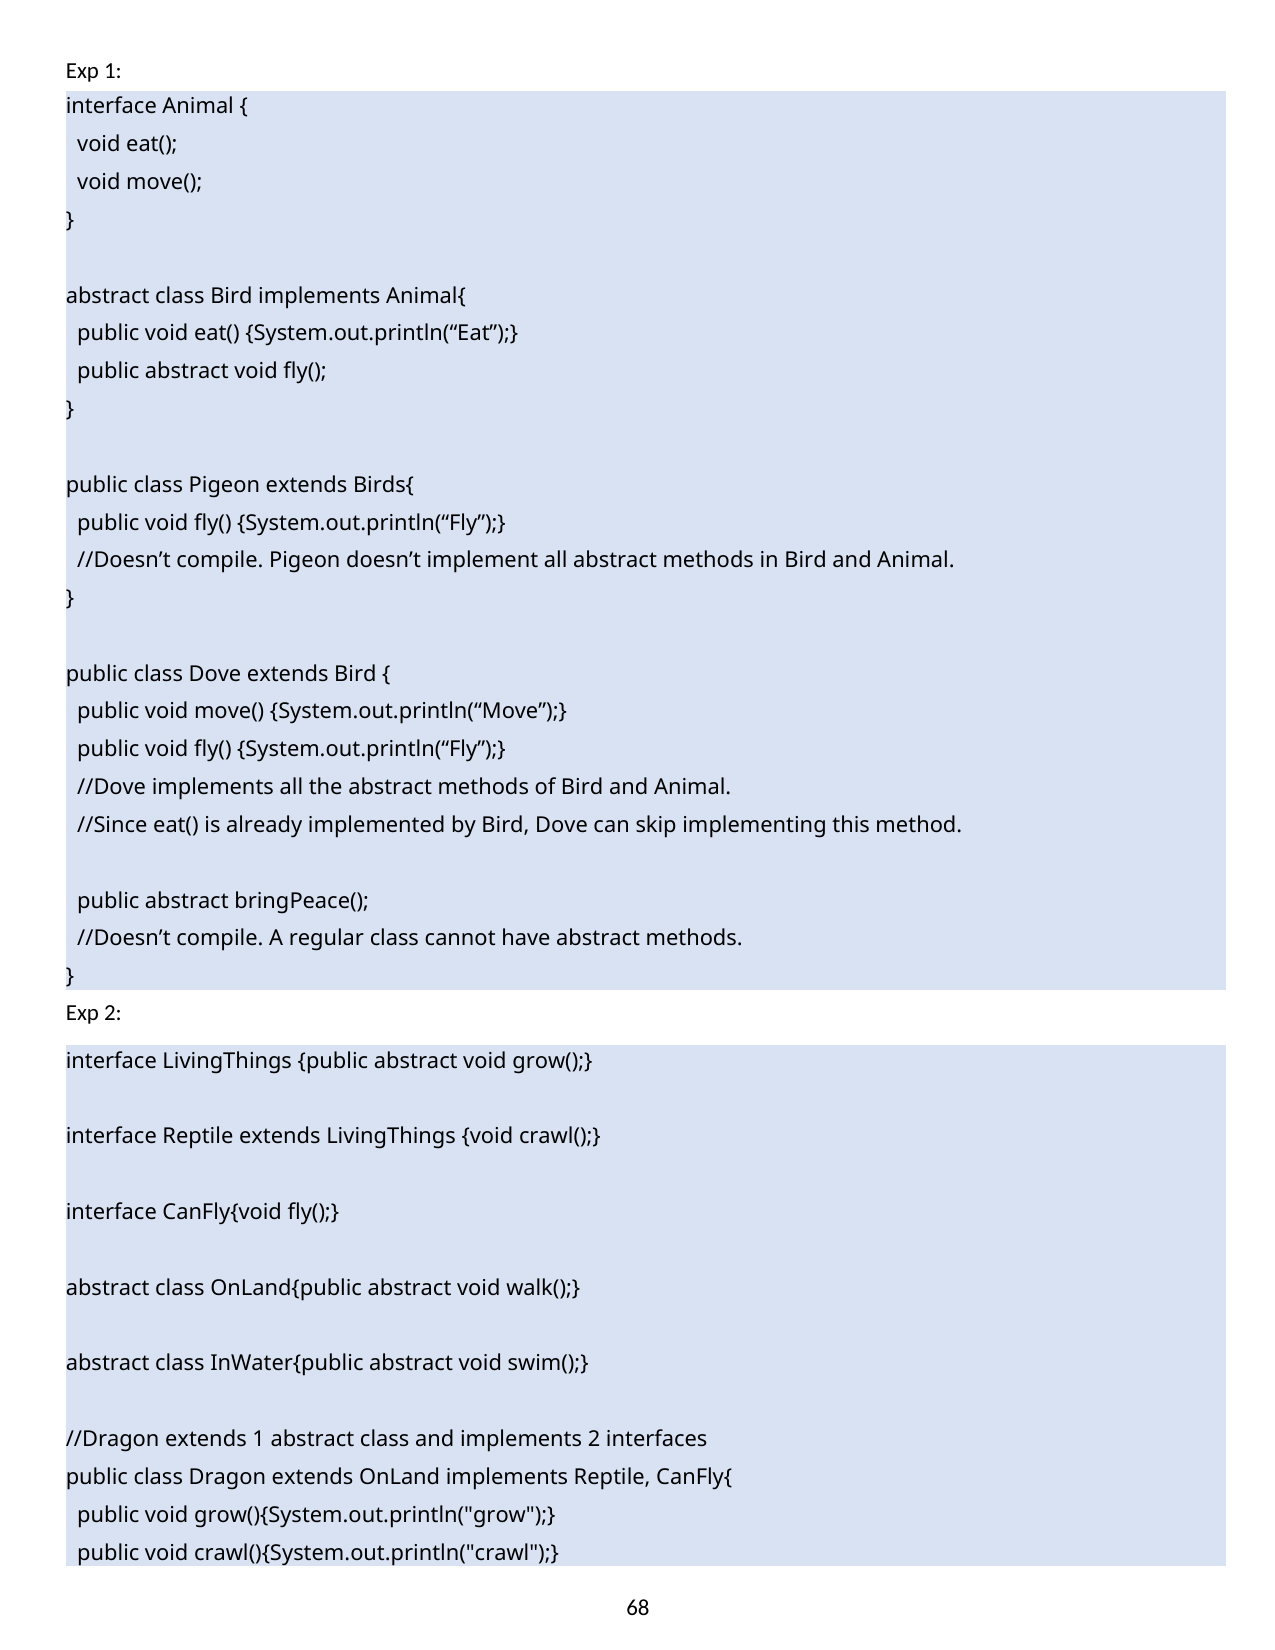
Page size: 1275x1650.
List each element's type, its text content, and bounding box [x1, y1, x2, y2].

text } [66, 393, 1226, 423]
text public abstract void fly(); [66, 355, 1226, 385]
text void move(); [66, 166, 1226, 196]
text //Dragon extends 1 abstract class and implements 2 interfaces [66, 1423, 1226, 1453]
text interface Animal { [66, 91, 1226, 120]
text public class Pigeon extends Birds{ [66, 469, 1226, 498]
text public class Dove extends Bird { [66, 658, 1226, 687]
text } [66, 582, 1226, 612]
text //Since eat() is already implemented by Bird, Dove can skip implementing this method. [66, 809, 1226, 839]
text //Doesn’t compile. A regular class cannot have abstract methods. [66, 922, 1226, 952]
text interface Reptile extends LivingThings {void crawl();} [66, 1121, 1226, 1150]
text public void fly() {System.out.println(“Fly”);} [66, 506, 1226, 536]
text } [66, 204, 1226, 234]
text abstract class InWater{public abstract void swim();} [66, 1347, 1226, 1377]
text public void move() {System.out.println(“Move”);} [66, 696, 1226, 725]
text //Dove implements all the abstract methods of Bird and Animal. [66, 771, 1226, 801]
text public void eat() {System.out.println(“Eat”);} [66, 317, 1226, 347]
text void eat(); [66, 128, 1226, 158]
text public void fly() {System.out.println(“Fly”);} [66, 733, 1226, 763]
text Exp 1: [66, 56, 1209, 84]
text } [66, 960, 1226, 990]
text interface CanFly{void fly();} [66, 1196, 1226, 1226]
text Exp 2: [66, 998, 1209, 1026]
text //Doesn’t compile. Pigeon doesn’t implement all abstract methods in Bird and Animal. [66, 544, 1226, 574]
text public abstract bringPeace(); [66, 884, 1226, 914]
text abstract class Bird implements Animal{ [66, 279, 1226, 309]
text public class Dragon extends OnLand implements Reptile, CanFly{ [66, 1461, 1226, 1491]
text abstract class OnLand{public abstract void walk();} [66, 1272, 1226, 1302]
text public void crawl(){System.out.println("crawl");} [66, 1536, 1226, 1566]
text interface LivingThings {public abstract void grow();} [66, 1045, 1226, 1075]
text public void grow(){System.out.println("grow");} [66, 1499, 1226, 1528]
